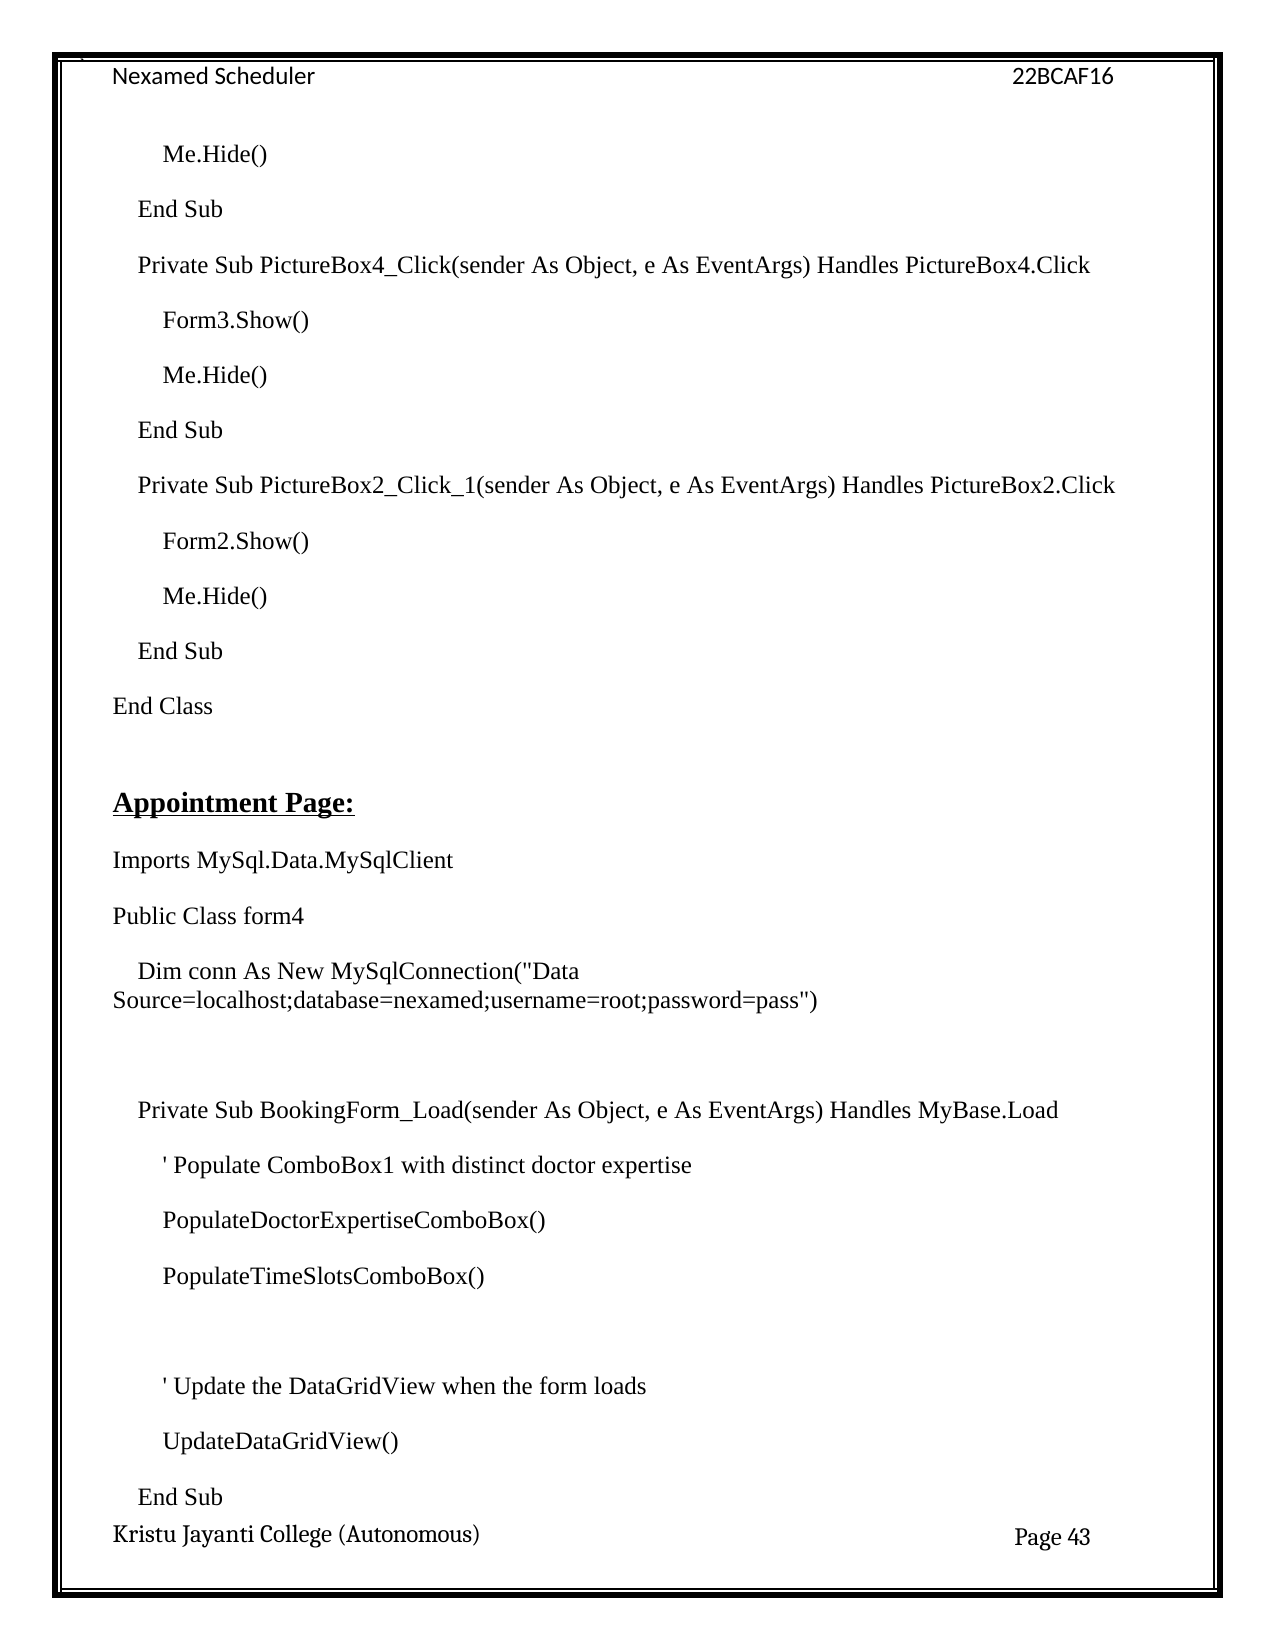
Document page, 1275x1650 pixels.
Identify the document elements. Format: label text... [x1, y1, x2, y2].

subtitle Appointment Page: [112, 786, 1189, 819]
text Me.Hide() [112, 139, 1189, 168]
text Form3.Show() [112, 305, 1189, 334]
text End Sub [112, 415, 1189, 444]
text Form2.Show() [112, 526, 1189, 554]
text ' Update the DataGridView when the form loads [112, 1371, 1110, 1400]
text Private Sub PictureBox4_Click(sender As Object, e As EventArgs) Handles PictureBox4.Click [112, 250, 1189, 278]
text Private Sub PictureBox2_Click_1(sender As Object, e As EventArgs) Handles PictureBox2.Click [112, 471, 1189, 499]
text End Sub [112, 1482, 1110, 1510]
text PopulateDoctorExpertiseComboBox() [112, 1206, 1110, 1234]
text Dim conn As New MySqlConnection("Data Source=localhost;database=nexamed;username=root;password=pass") [112, 956, 1110, 1013]
text End Class [112, 691, 1189, 720]
text End Sub [112, 194, 1189, 223]
text ' Populate ComboBox1 with distinct doctor expertise [112, 1150, 1110, 1179]
text Private Sub BookingForm_Load(sender As Object, e As EventArgs) Handles MyBase.Load [112, 1095, 1110, 1124]
text PopulateTimeSlotsComboBox() [112, 1261, 1110, 1289]
text UpdateDataGridView() [112, 1426, 1110, 1455]
text Imports MySql.Data.MySqlClient [112, 846, 1110, 874]
text Public Class form4 [112, 901, 1110, 929]
text Me.Hide() [112, 360, 1189, 389]
text End Sub [112, 636, 1189, 665]
text Me.Hide() [112, 581, 1189, 610]
